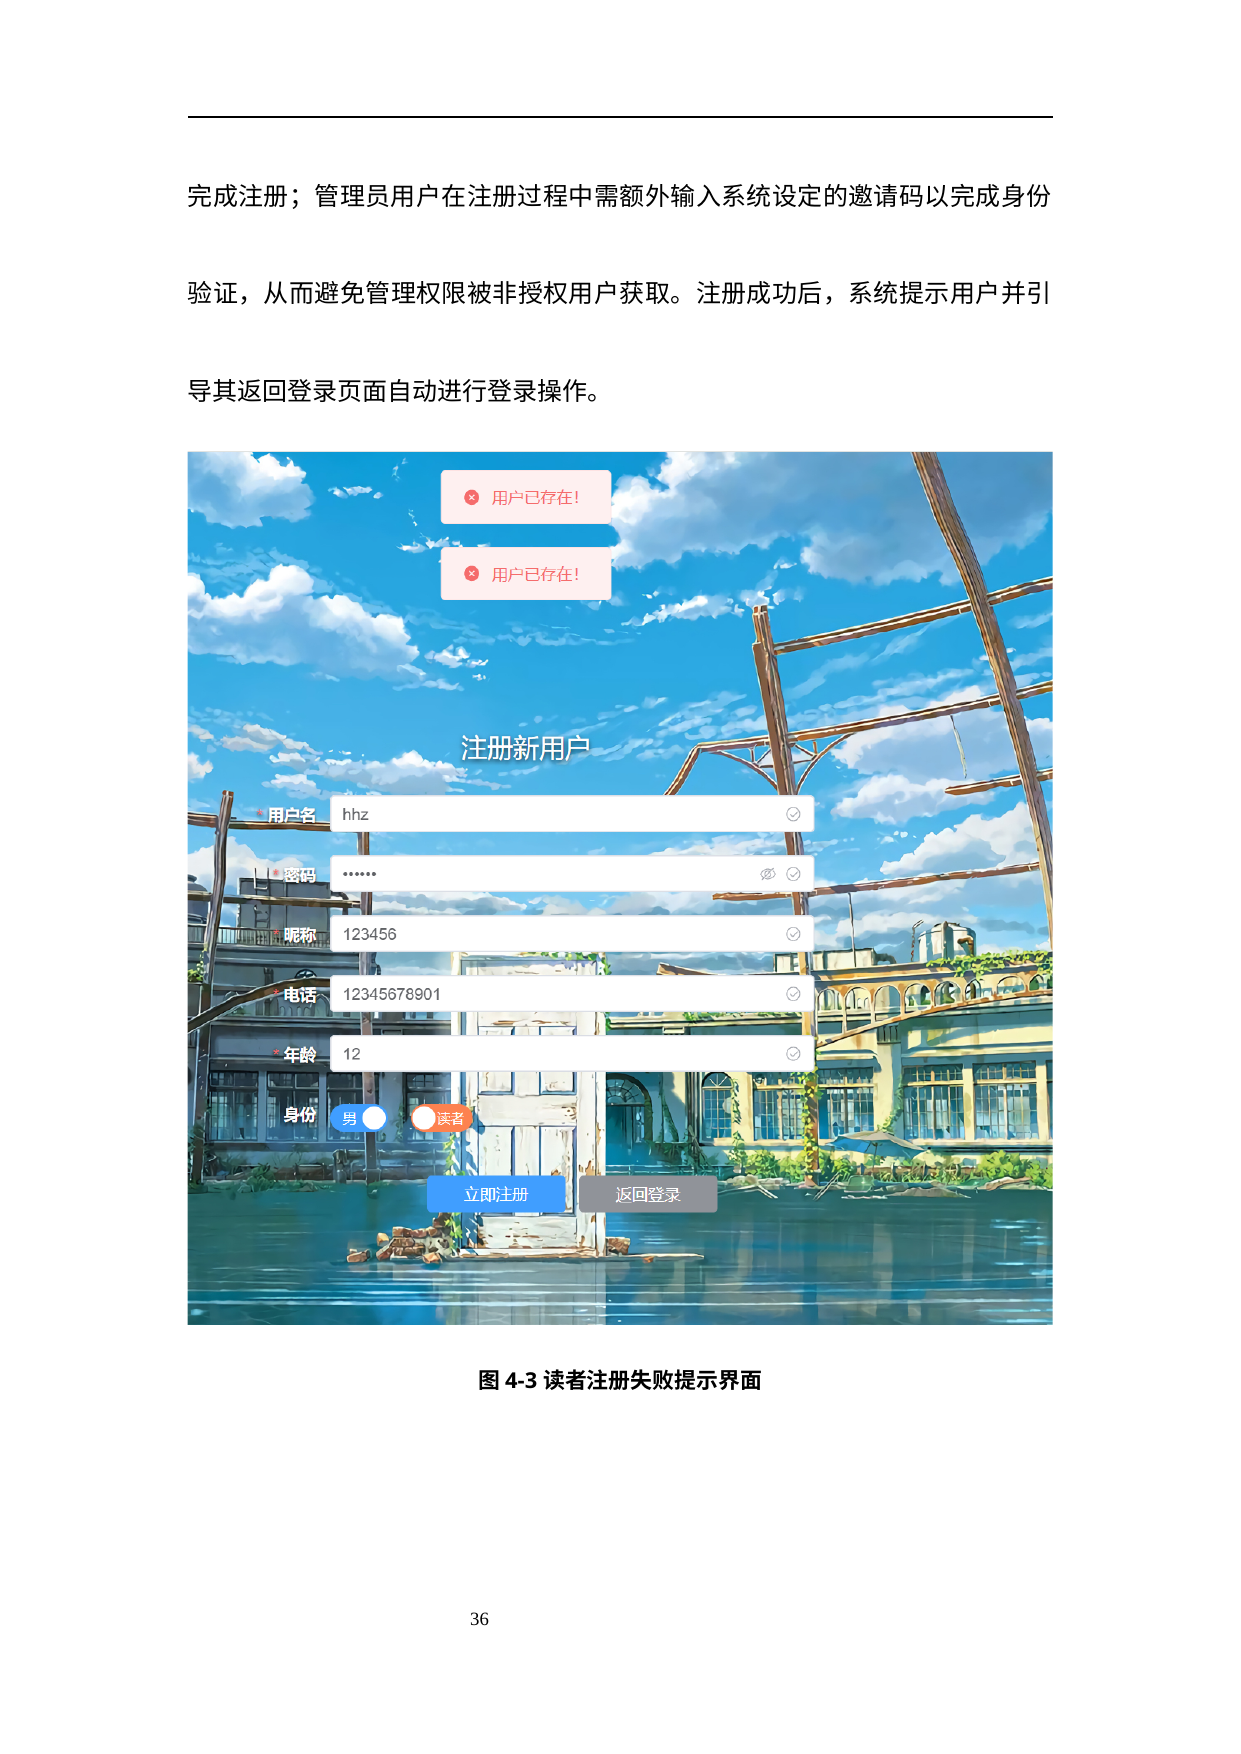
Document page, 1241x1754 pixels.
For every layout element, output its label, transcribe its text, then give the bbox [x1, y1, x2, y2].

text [187, 162, 1053, 422]
list 图4-3 读者注册失败提示界面 [187, 1363, 1053, 1395]
picture [187, 440, 1053, 1325]
